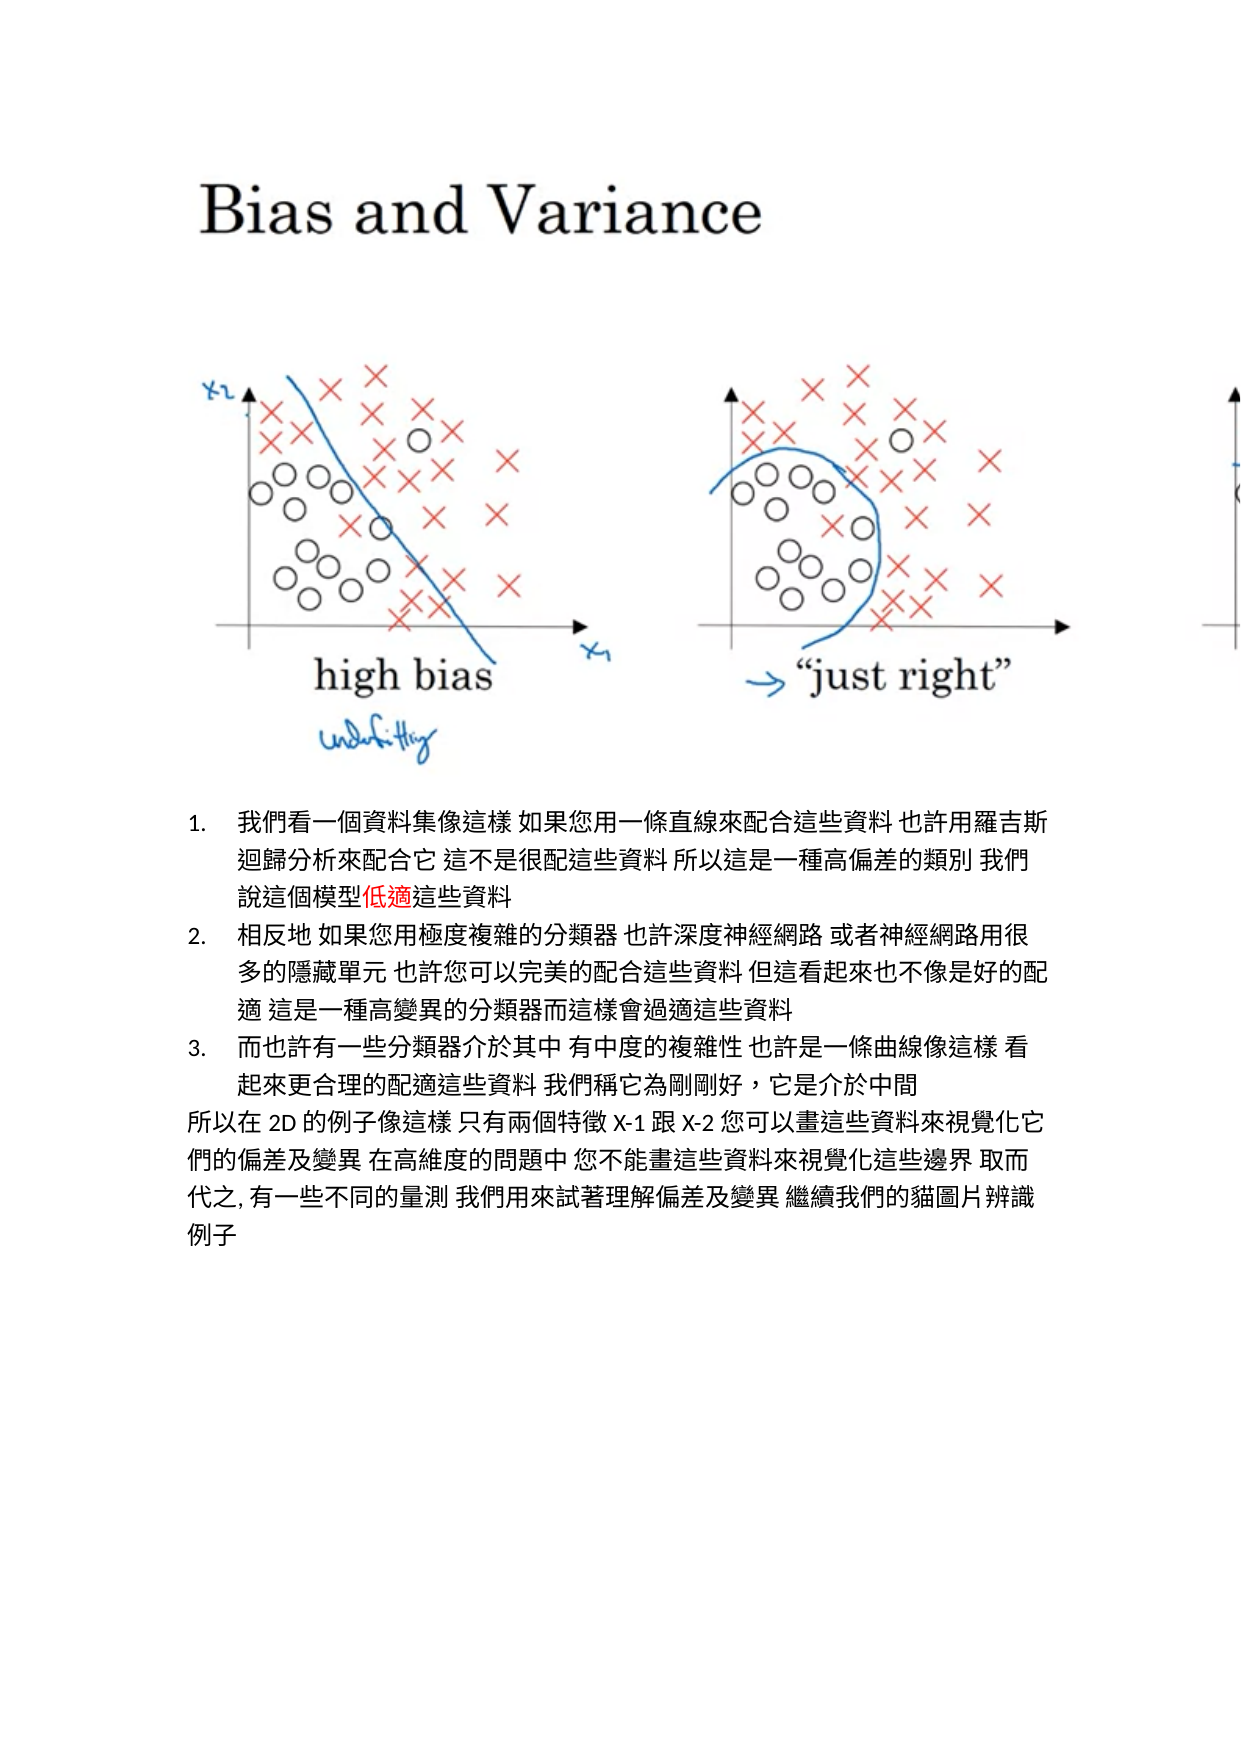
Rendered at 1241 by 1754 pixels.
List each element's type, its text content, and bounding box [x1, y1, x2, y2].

text 所以在 2D 的例子像這樣 只有兩個特徵 X-1 跟 X-2 您可以畫這些資料來視覺化它們的偏差及變異 在高維度的問題中 您不能畫這些資料來視覺化這些邊界 取而代之, 有一些不同的量測 我們用來試著理解偏差及變異 繼續我們的貓圖片辨識例子 [187, 1102, 1053, 1252]
list 而也許有一些分類器介於其中 有中度的複雜性 也許是一條曲線像這樣 看起來更合理的配適這些資料 我們稱它為剛剛好，它是介於中間 [187, 1027, 1053, 1102]
list 相反地 如果您用極度複雜的分類器 也許深度神經網路 或者神經網路用很多的隱藏單元 也許您可以完美的配合這些資料 但這看起來也不像是好的配適 這是一種高變異的分類器而這樣會過適這些資料 [187, 914, 1053, 1027]
picture [187, 164, 1241, 781]
list 我們看一個資料集像這樣 如果您用一條直線來配合這些資料 也許用羅吉斯迴歸分析來配合它 這不是很配這些資料 所以這是一種高偏差的類別 我們說這個模型低適這些資料 [187, 802, 1053, 914]
